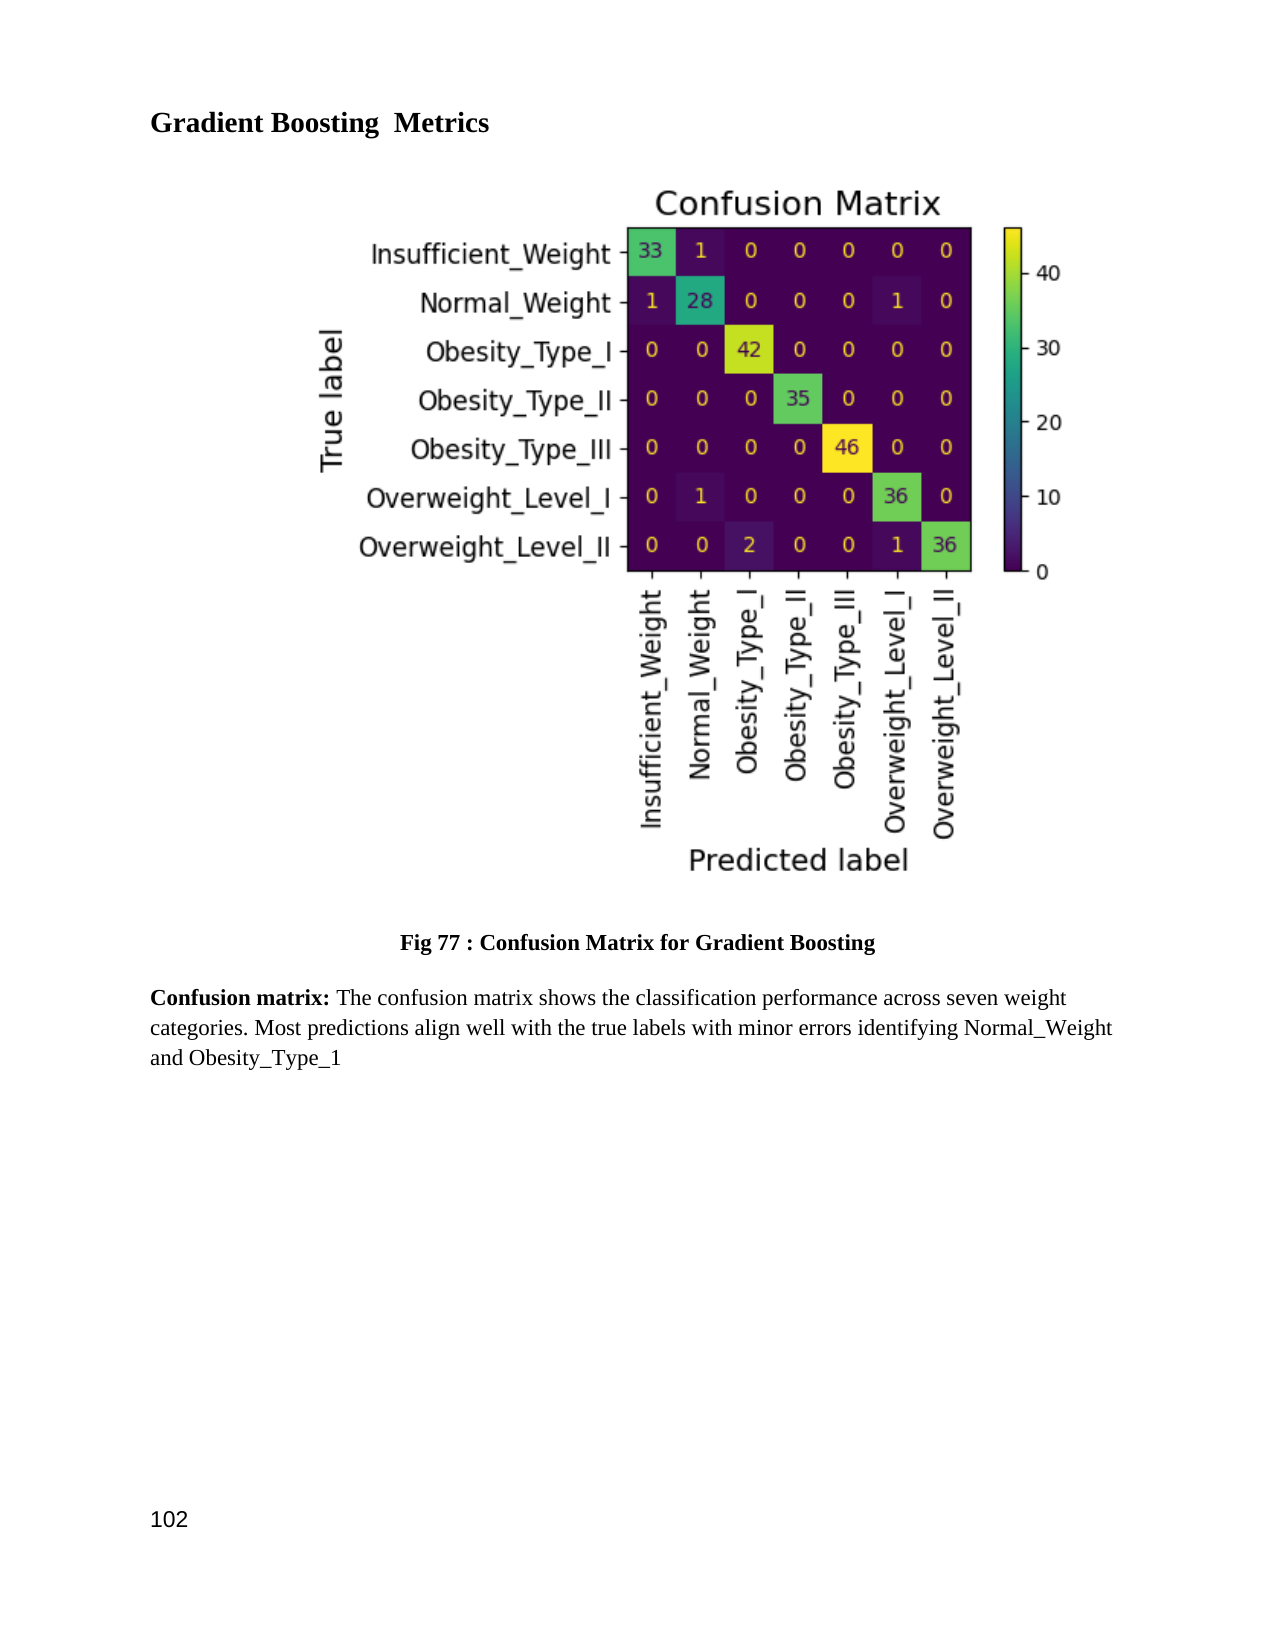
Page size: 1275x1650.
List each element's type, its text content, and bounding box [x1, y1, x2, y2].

picture [150, 168, 1125, 900]
text Fig 77 : Confusion Matrix for Gradient Boosting [150, 929, 1125, 955]
text Confusion matrix: The confusion matrix shows the classification performance across seven weight categories. Most predictions align well with the true labels with minor errors identifying Normal_Weight and Obesity_Type_1 [150, 984, 1125, 1071]
text Gradient Boosting Metrics [150, 105, 1125, 139]
